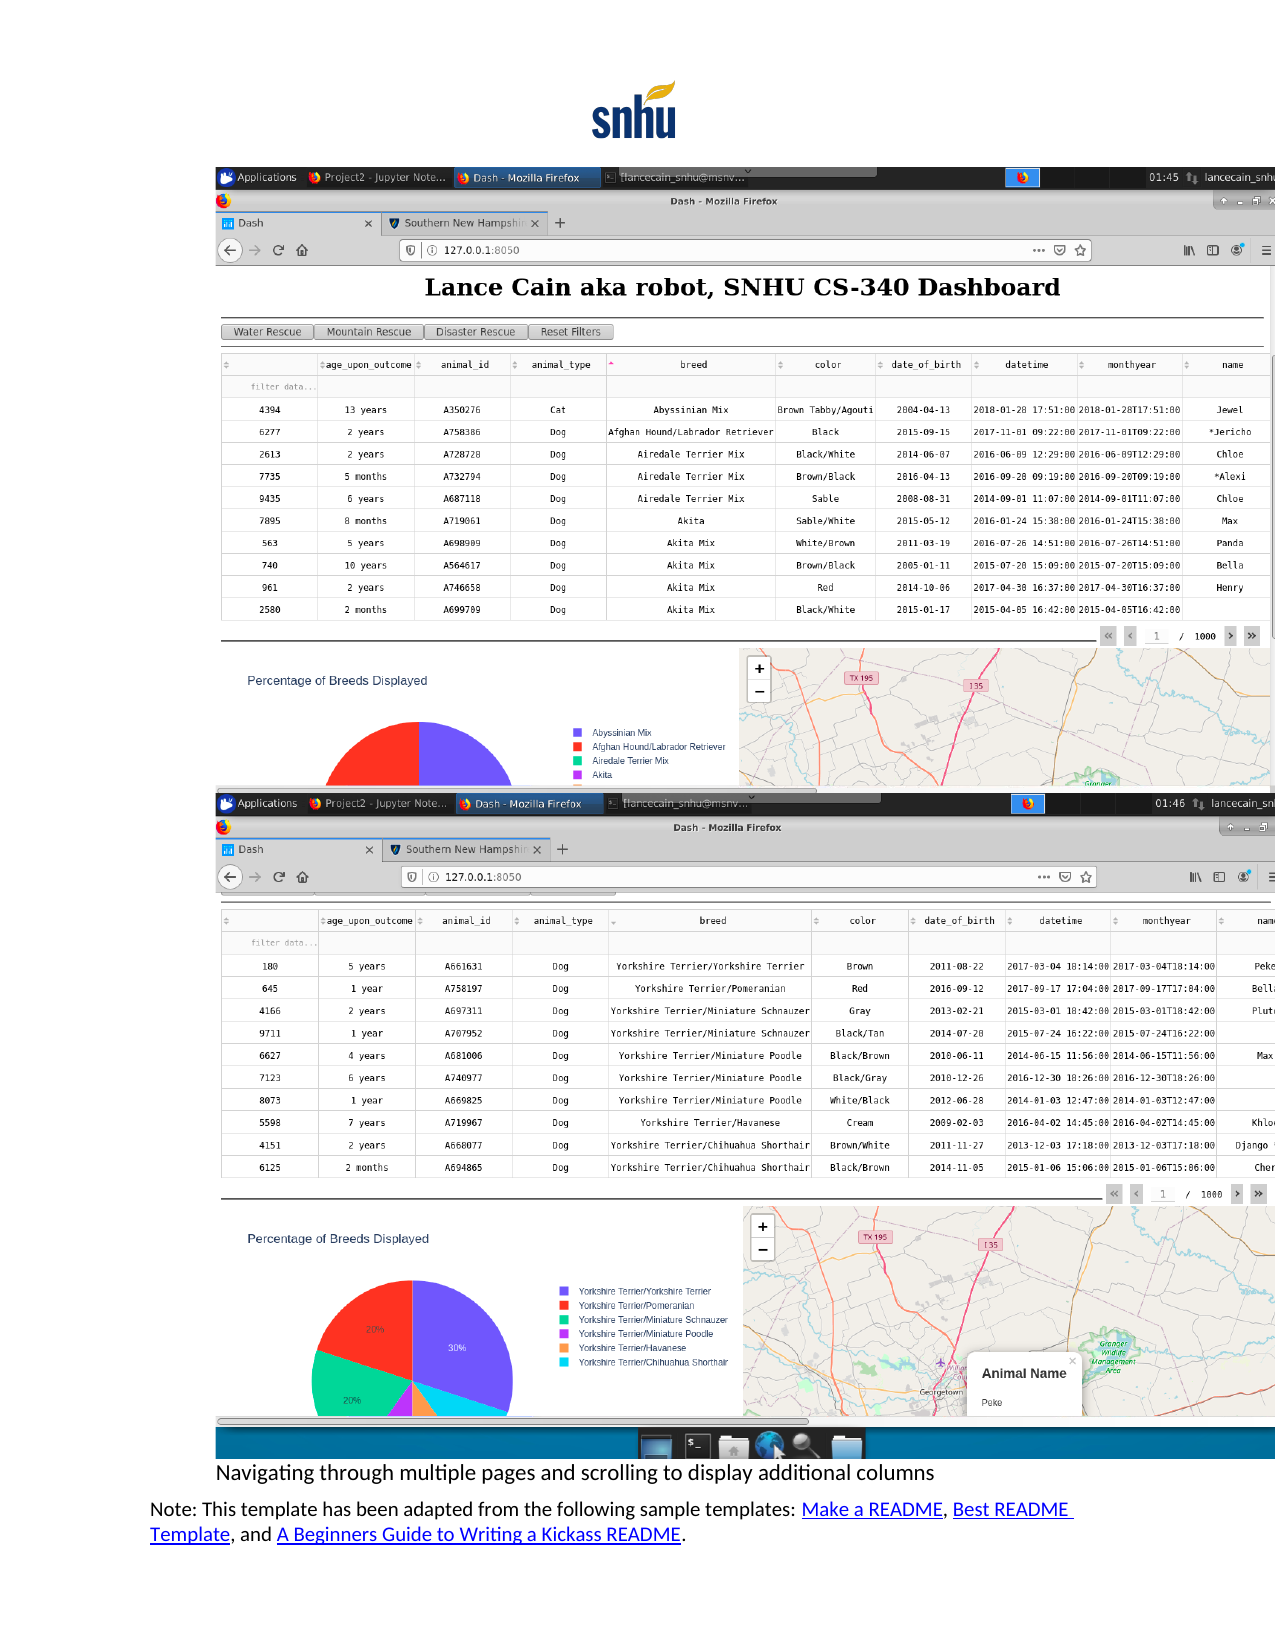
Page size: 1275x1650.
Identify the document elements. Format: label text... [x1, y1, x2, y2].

picture [573, 75, 702, 147]
text Navigating through multiple pages and scrolling to display additional columns [150, 1458, 1125, 1486]
picture [215, 167, 1275, 1459]
